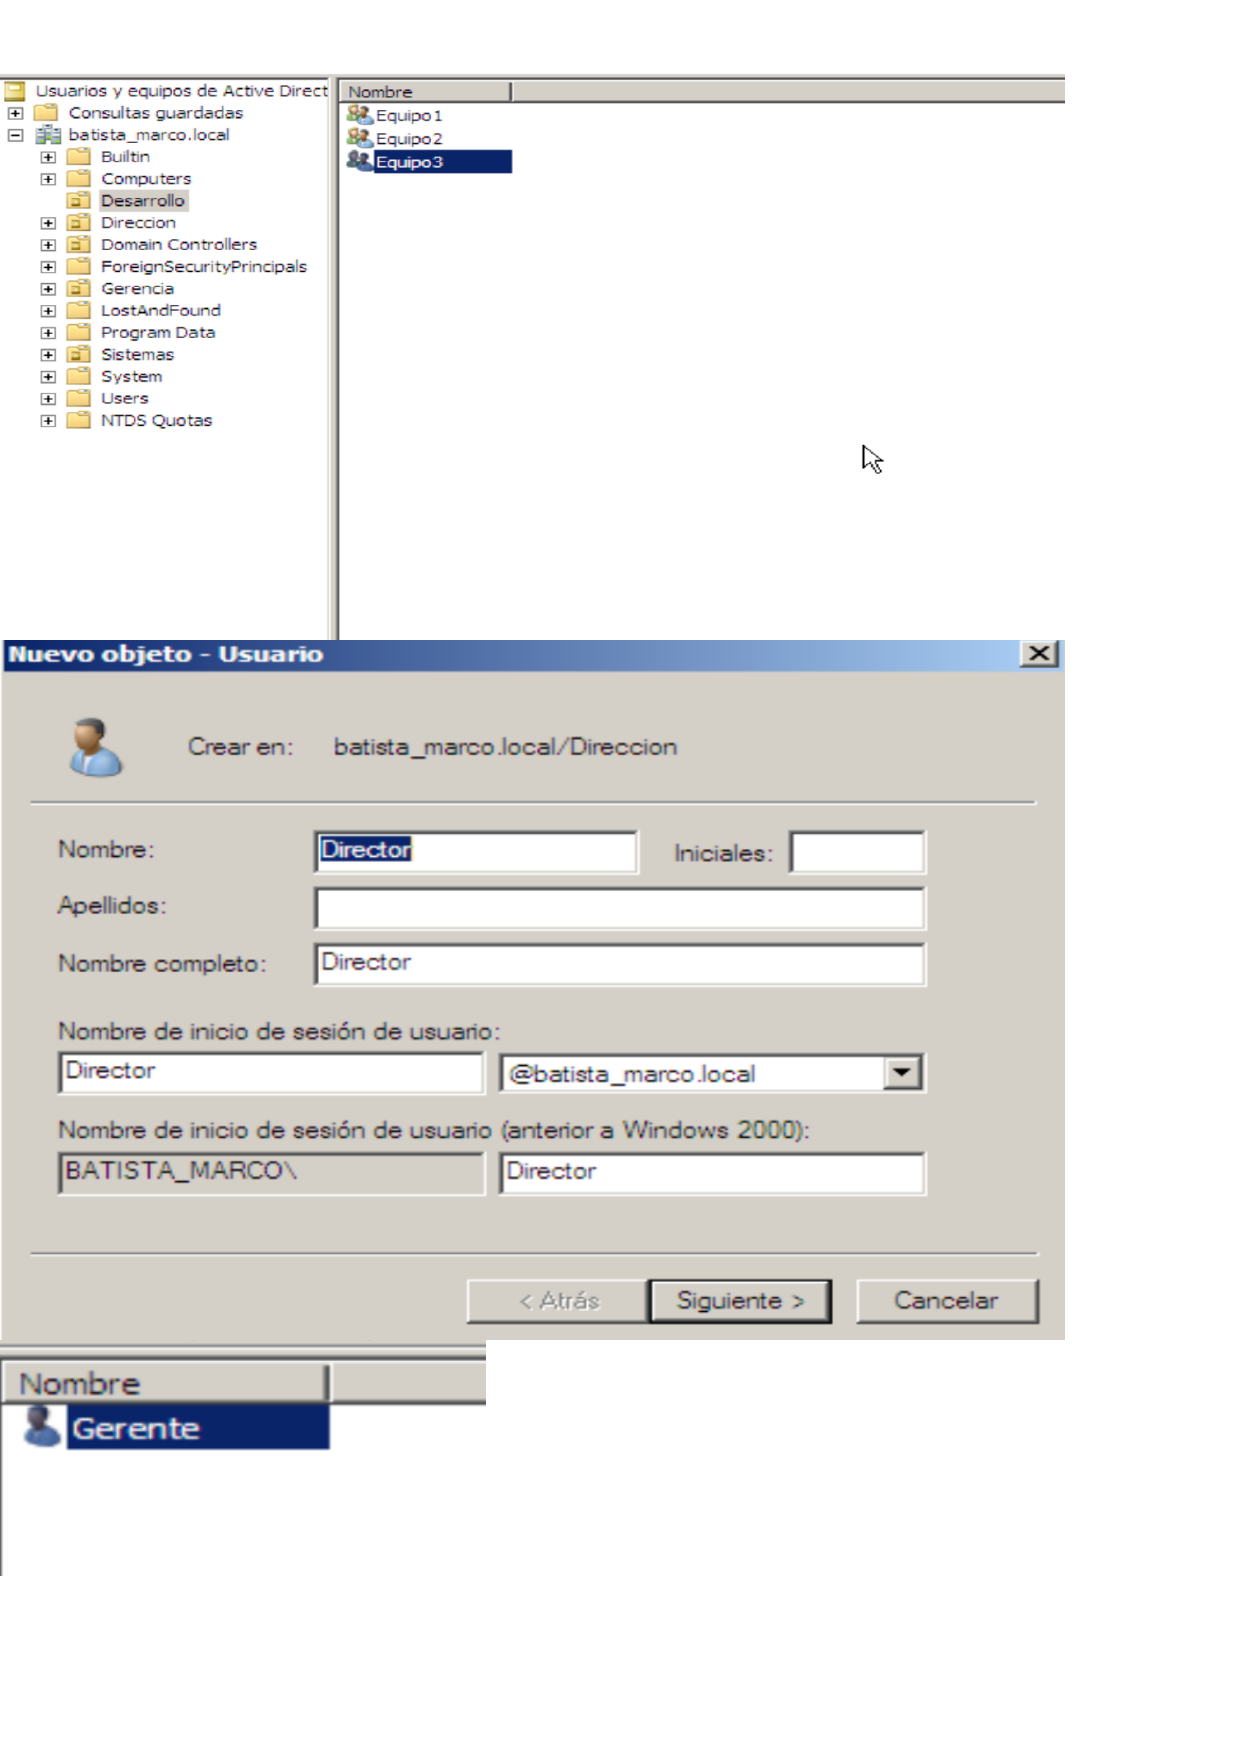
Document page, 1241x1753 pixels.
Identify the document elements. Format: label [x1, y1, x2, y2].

picture [0, 73, 1065, 1576]
